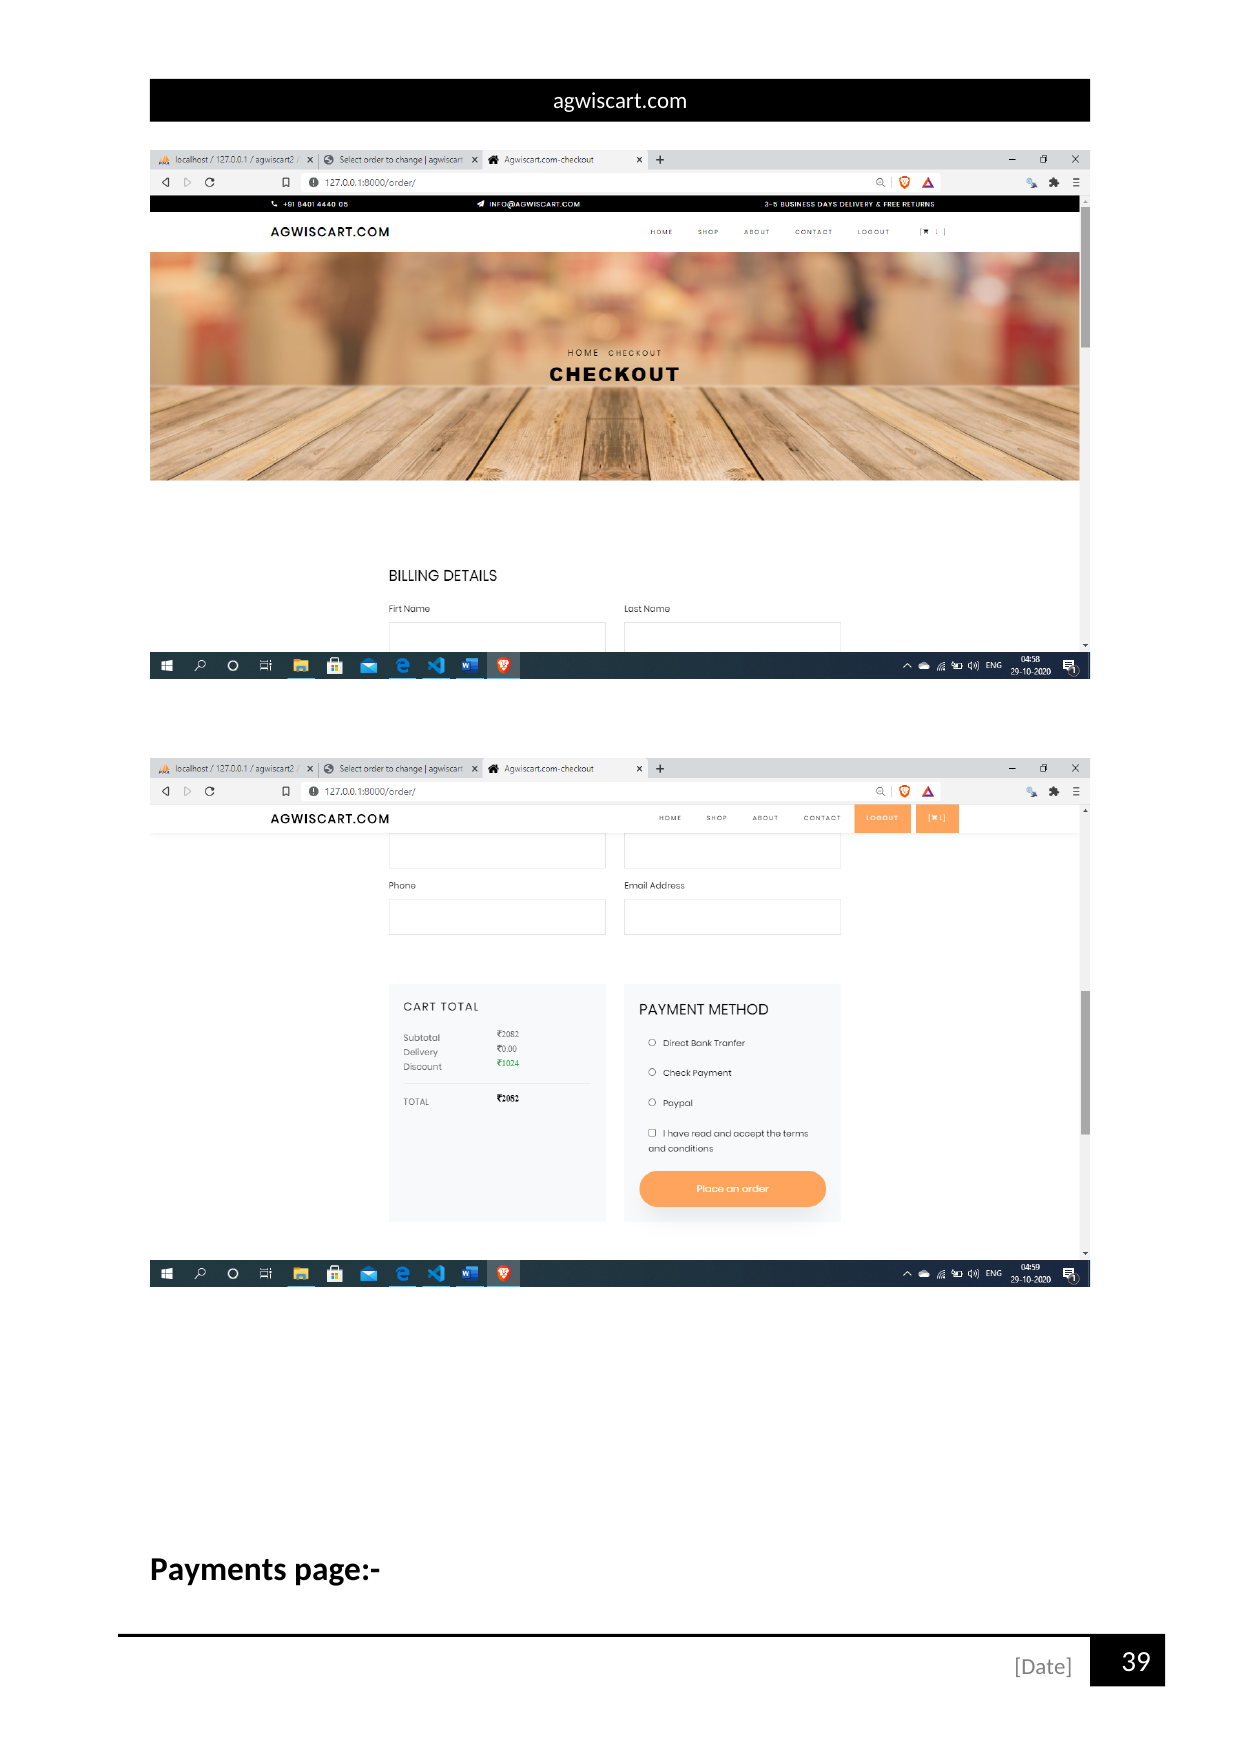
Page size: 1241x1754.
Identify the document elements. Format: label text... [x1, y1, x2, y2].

text Payments page:- [150, 1548, 1090, 1589]
picture [150, 758, 1091, 1287]
picture [150, 150, 1091, 679]
